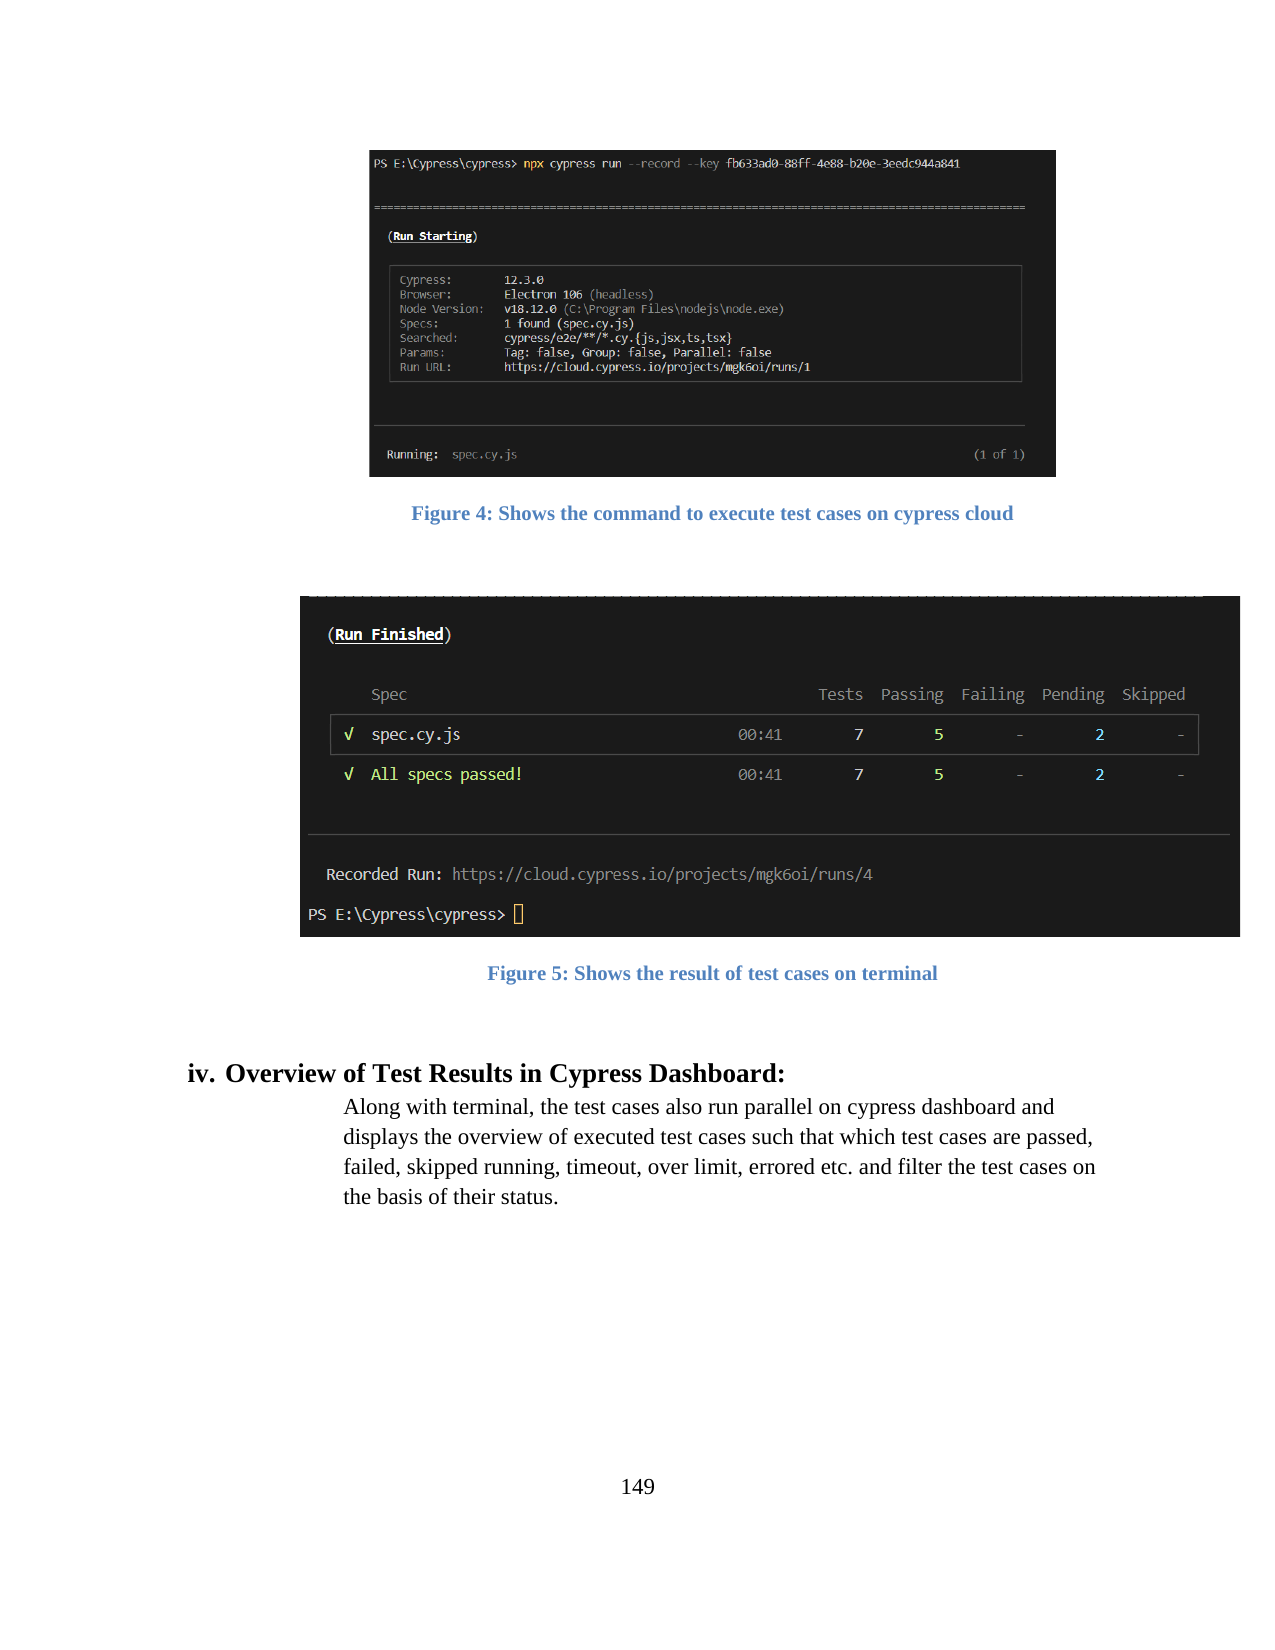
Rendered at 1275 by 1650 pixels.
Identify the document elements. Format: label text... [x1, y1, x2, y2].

picture [369, 150, 1056, 477]
text Figure 4: Shows the command to execute test cases on cypress cloud [225, 501, 1125, 525]
text Along with terminal, the test cases also run parallel on cypress dashboard and displays the overview of executed test cases such that which test cases are passed, failed, skipped running, timeout, over limit, errored etc. and filter the test cases on the basis of their status. [343, 1093, 1125, 1210]
subtitle Overview of Test Results in Cypress Dashboard: [187, 1057, 1125, 1088]
picture [300, 596, 1241, 937]
text Figure 5: Shows the result of test cases on terminal [225, 961, 1125, 985]
